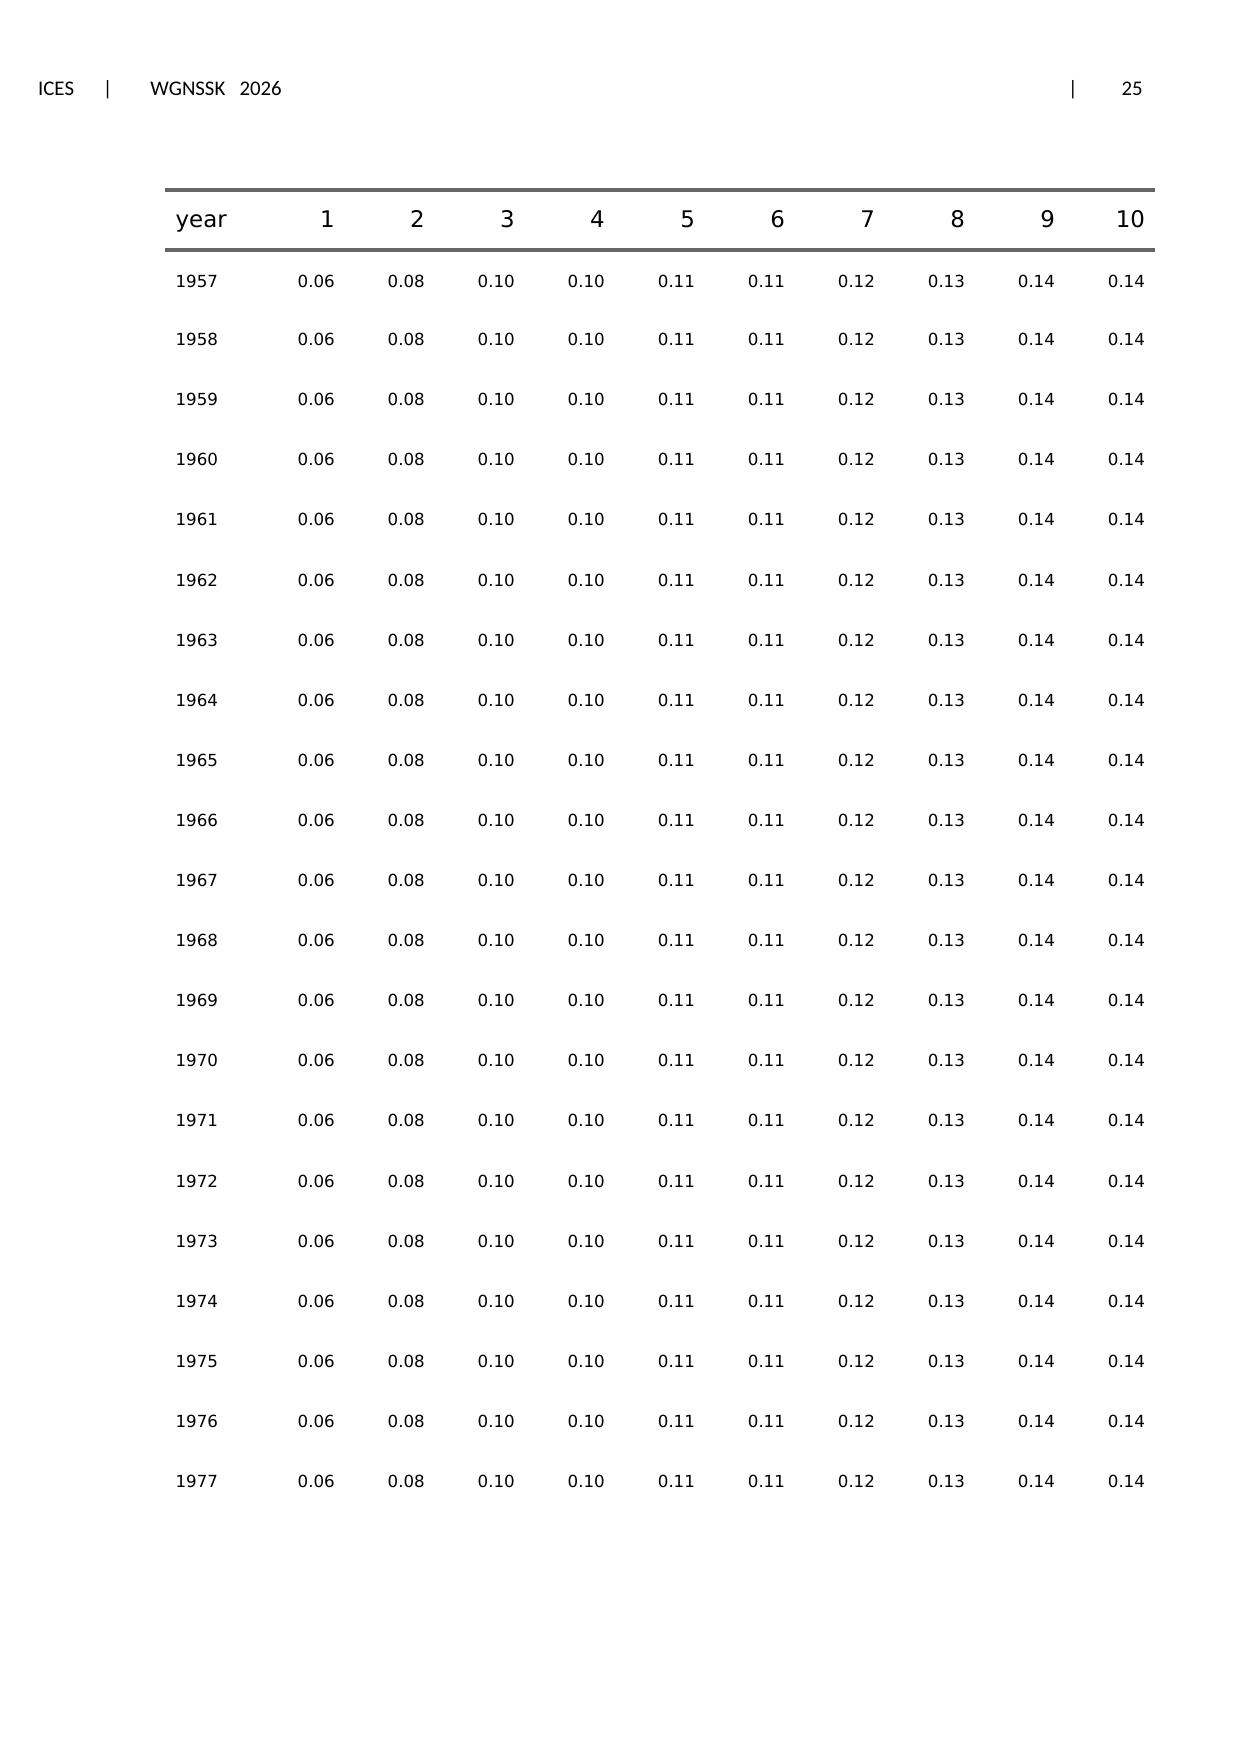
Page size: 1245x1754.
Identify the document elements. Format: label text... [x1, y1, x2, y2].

table_header 3 [435, 192, 525, 248]
table_header year [165, 192, 255, 248]
table_header 4 [525, 192, 615, 248]
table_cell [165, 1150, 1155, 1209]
table_cell 0.08 [345, 252, 435, 308]
table_header 2 [345, 192, 435, 248]
table_header 1 [255, 192, 345, 248]
table_cell 0.11 [705, 252, 795, 308]
table_cell 0.10 [525, 252, 615, 308]
table_header 7 [795, 192, 885, 248]
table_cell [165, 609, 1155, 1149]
table_cell 0.06 [255, 252, 345, 308]
table_header 5 [615, 192, 705, 248]
table_header 10 [1065, 192, 1155, 248]
table_header 6 [705, 192, 795, 248]
table_cell 0.10 [435, 252, 525, 308]
table_cell 0.11 [615, 252, 705, 308]
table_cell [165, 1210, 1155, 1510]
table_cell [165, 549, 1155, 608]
table_cell 1957 [165, 252, 255, 308]
table_header 9 [975, 192, 1065, 248]
table_cell 0.13 [885, 252, 975, 308]
table_header 8 [885, 192, 975, 248]
table_cell 0.12 [795, 252, 885, 308]
table_cell 0.14 [975, 252, 1065, 308]
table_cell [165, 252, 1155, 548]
